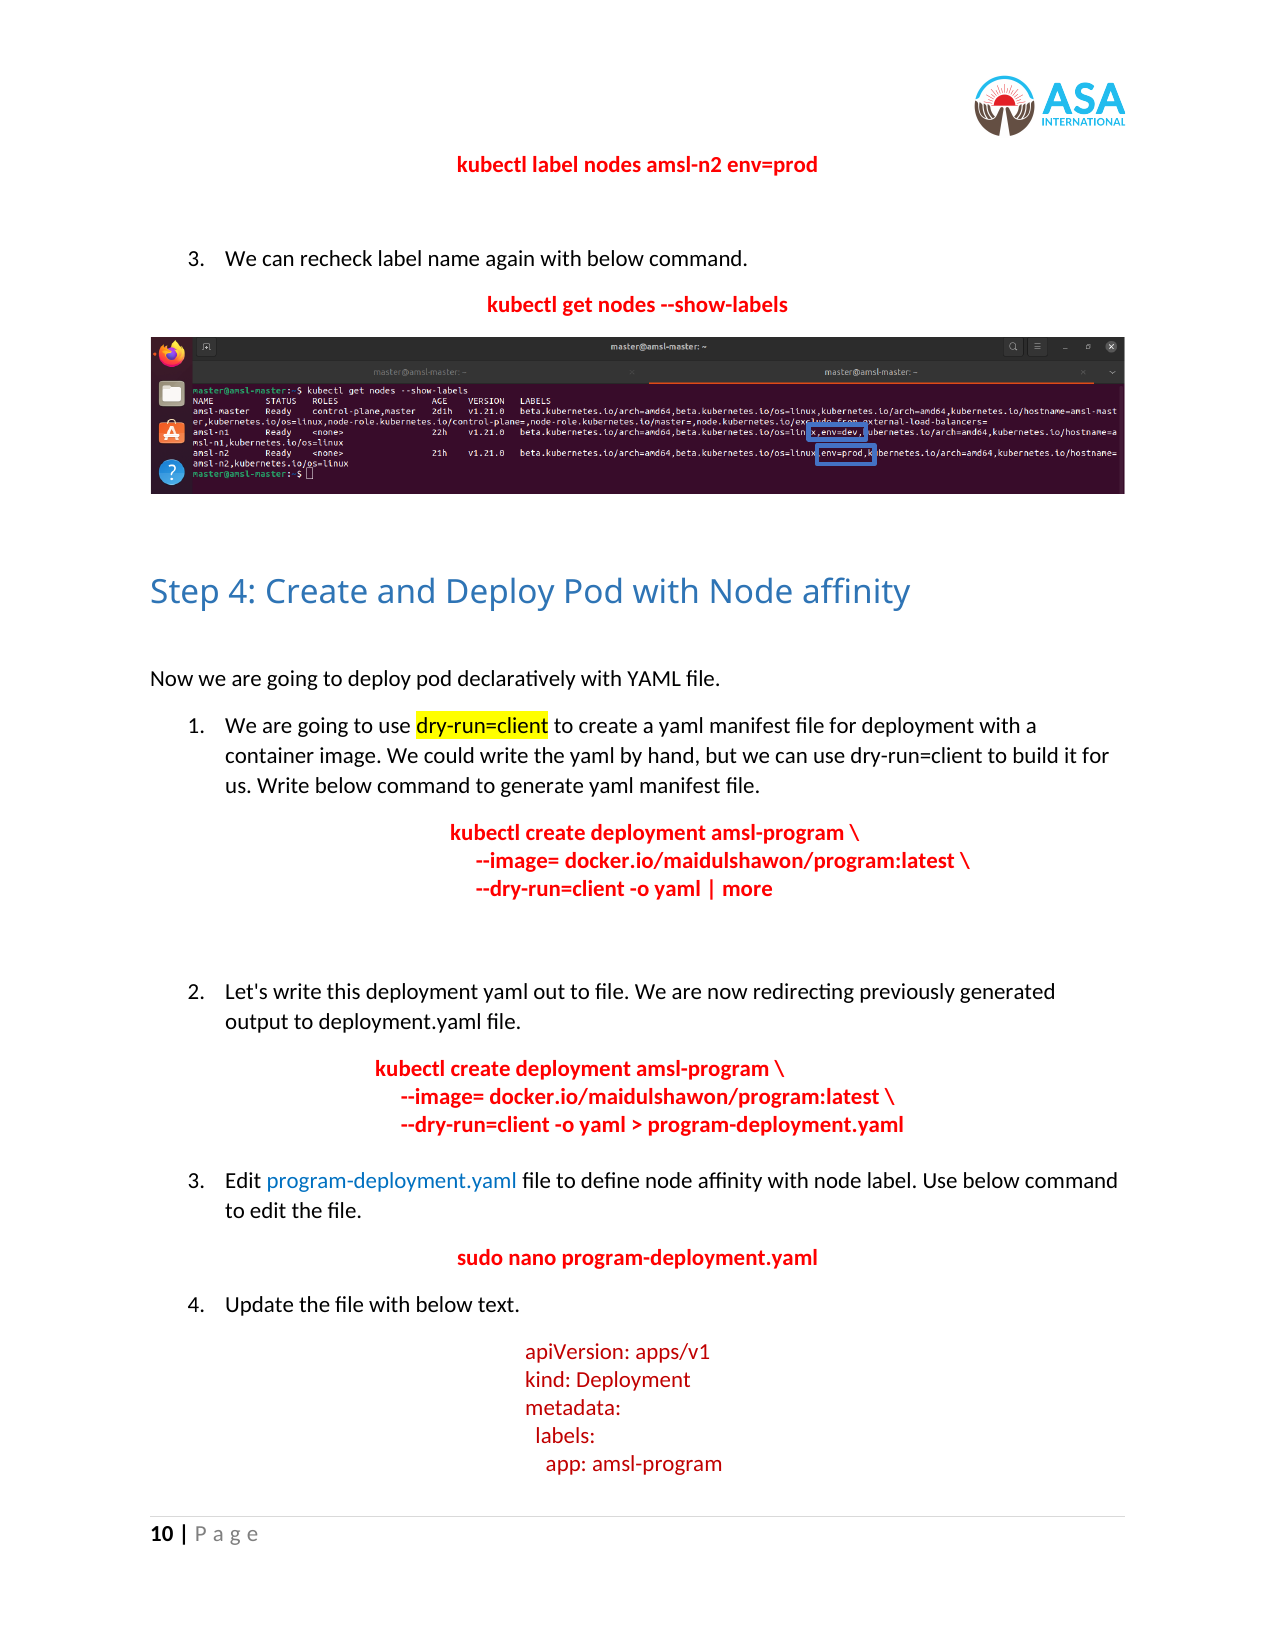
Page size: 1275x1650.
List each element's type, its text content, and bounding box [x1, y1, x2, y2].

text --dry-run=client -o yaml > program-deployment.yaml [375, 1110, 1125, 1138]
text apiVersion: apps/v1 [525, 1337, 1125, 1365]
text Now we are going to deploy pod declaratively with YAML file. [150, 664, 1125, 692]
text --image= docker.io/maidulshawon/program:latest \ [450, 846, 1125, 874]
text --dry-run=client -o yaml | more [450, 874, 1125, 902]
text sudo nano program-deployment.yaml [150, 1243, 1125, 1271]
list We are going to use dry-run=client to create a yaml manifest file for deployment with a container image. We could write the yaml by hand, but we can use dry-run=client to build it for us. Write below command to generate yaml manifest file. [187, 711, 1125, 799]
list Edit program-deployment.yaml file to define node affinity with node label. Use below command to edit the file. [187, 1166, 1125, 1224]
picture [973, 75, 1125, 138]
text app: amsl-program [525, 1449, 1125, 1477]
text kubectl create deployment amsl-program \ [375, 1054, 1125, 1082]
list Update the file with below text. [187, 1290, 1125, 1318]
text --image= docker.io/maidulshawon/program:latest \ [375, 1082, 1125, 1110]
subtitle Step 4: Create and Deploy Pod with Node affinity [150, 568, 1125, 613]
text metadata: [525, 1393, 1125, 1421]
list We can recheck label name again with below command. [187, 244, 1125, 272]
text labels: [525, 1421, 1125, 1449]
text kubectl label nodes amsl-n2 env=prod [150, 150, 1125, 178]
picture [150, 337, 1125, 494]
list Let's write this deployment yaml out to file. We are now redirecting previously generated output to deployment.yaml file. [187, 977, 1125, 1035]
text kubectl create deployment amsl-program \ [450, 818, 1125, 846]
text kind: Deployment [525, 1365, 1125, 1393]
text kubectl get nodes --show-labels [150, 291, 1125, 319]
